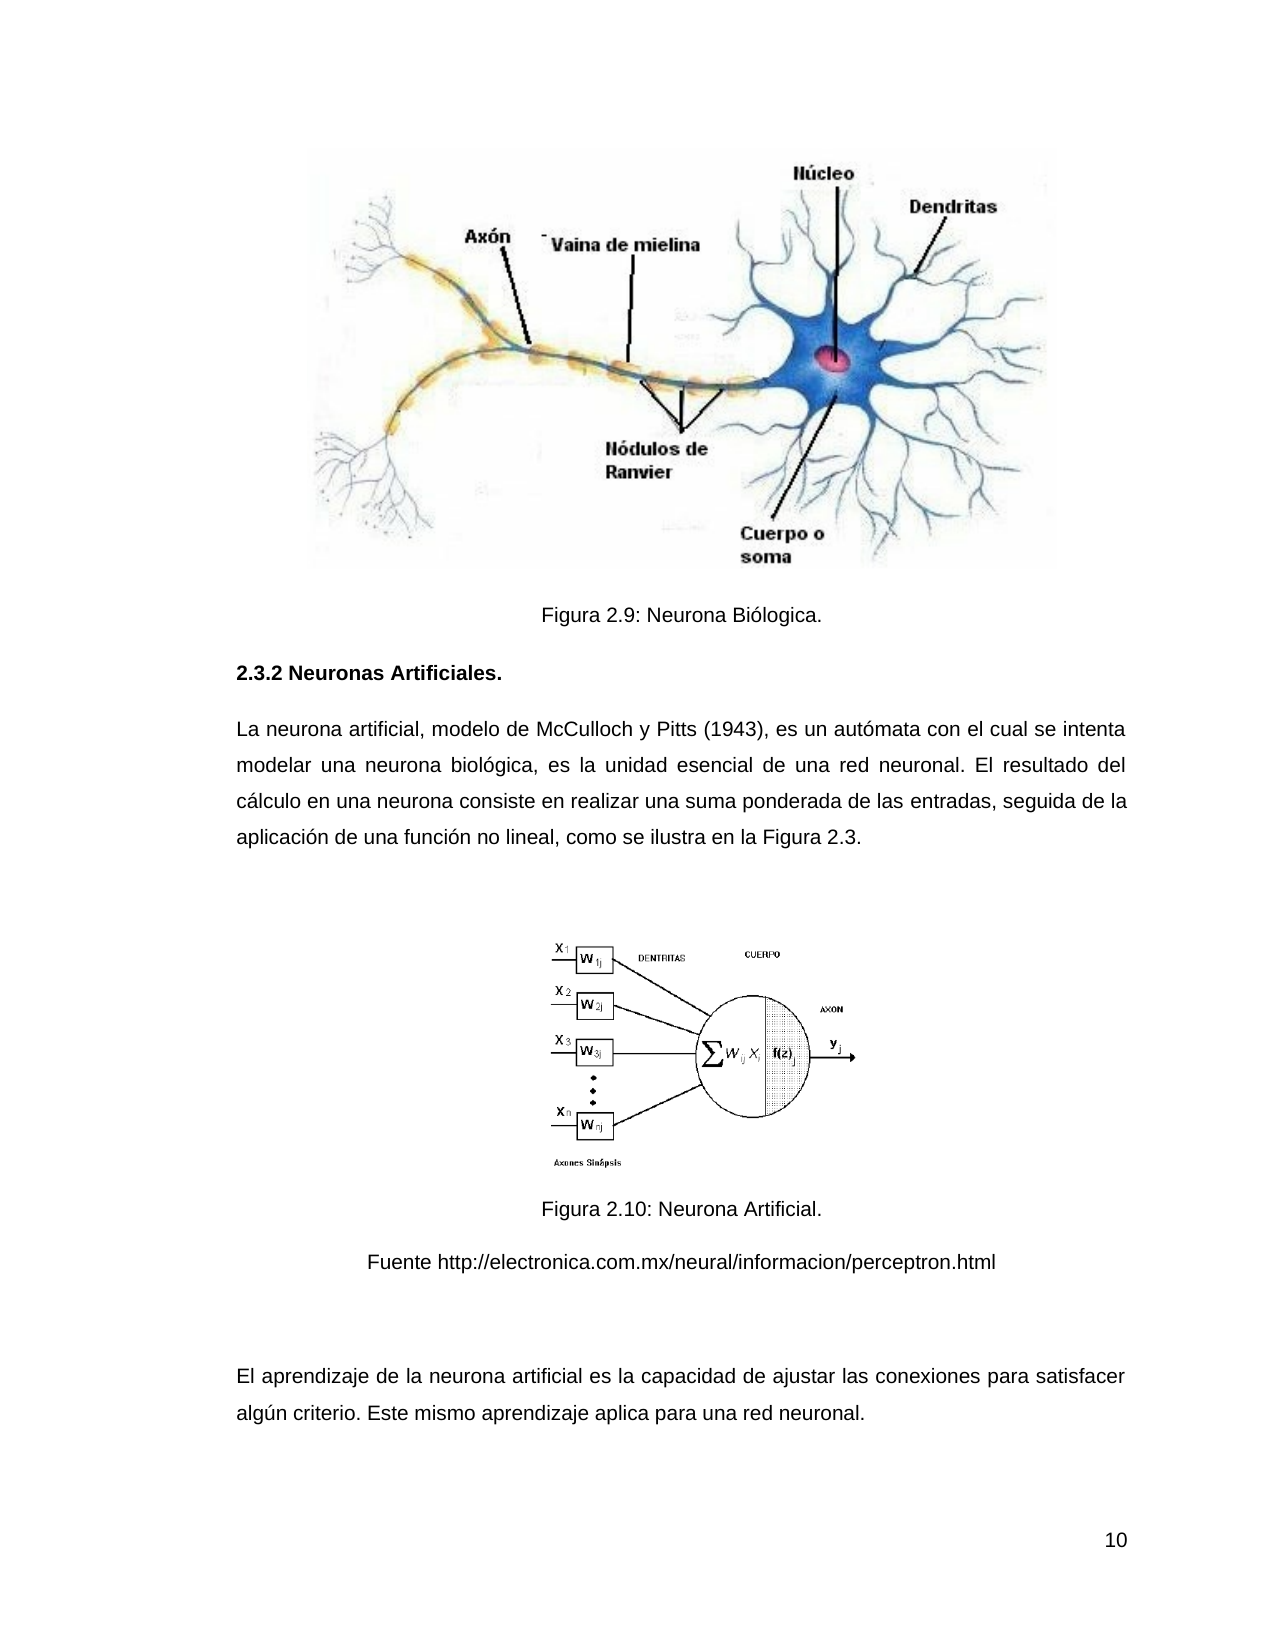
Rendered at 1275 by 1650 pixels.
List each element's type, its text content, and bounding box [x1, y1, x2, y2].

text El aprendizaje de la neurona artificial es la capacidad de ajustar las conexiones para satisfacer algún criterio. Este mismo aprendizaje aplica para una red neuronal. [236, 1364, 1127, 1424]
subtitle 2.3.2 Neuronas Artificiales. [236, 661, 1127, 684]
picture [307, 147, 1057, 575]
text La neurona artificial, modelo de McCulloch y Pitts (1943), es un autómata con el cual se intenta modelar una neurona biológica, es la unidad esencial de una red neuronal. El resultado del cálculo en una neurona consiste en realizar una suma ponderada de las entradas, seguida de la aplicación de una función no lineal, como se ilustra en la Figura 2.3. [236, 717, 1127, 849]
text Fuente http://electronica.com.mx/neural/informacion/perceptron.html [236, 1250, 1127, 1274]
text Figura 2.3: Neurona Artificial. [236, 1197, 1127, 1221]
picture [550, 937, 858, 1169]
